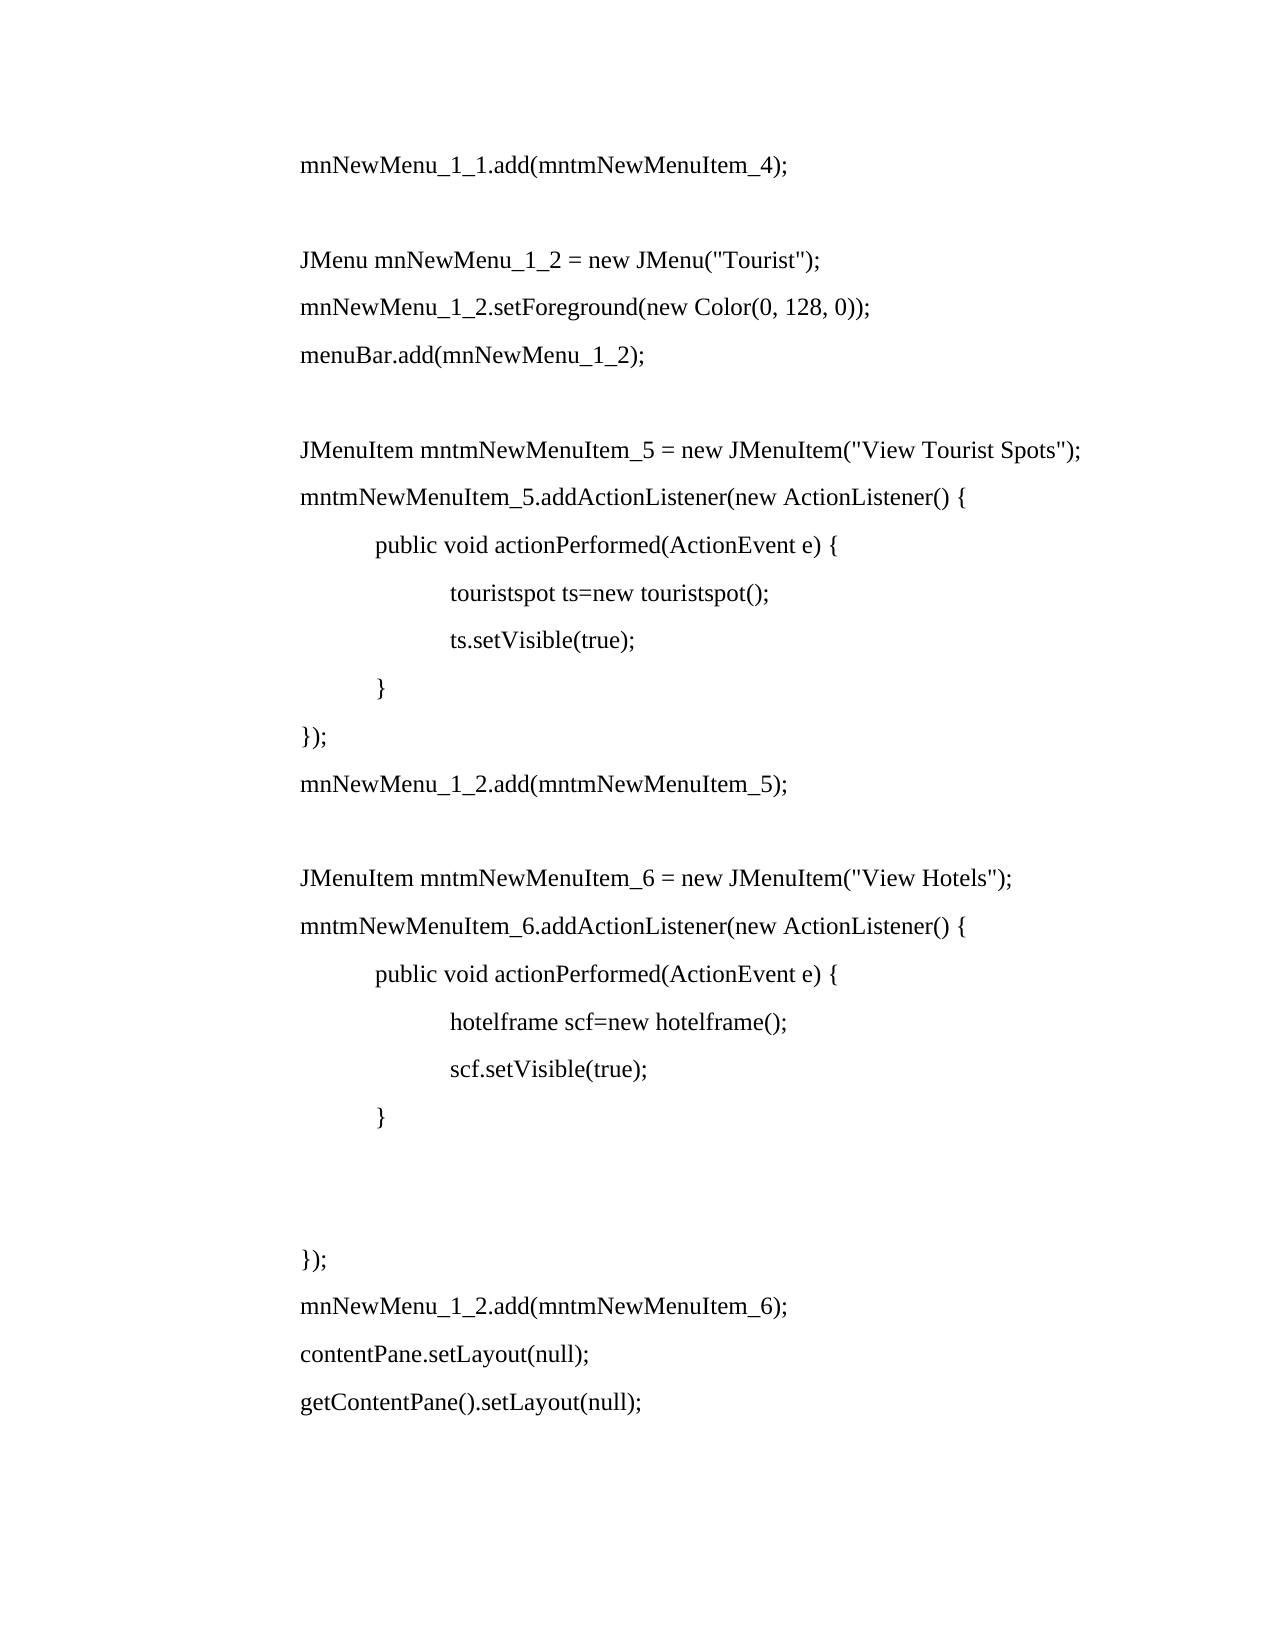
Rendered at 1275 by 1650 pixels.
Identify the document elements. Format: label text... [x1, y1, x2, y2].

text ts.setVisible(true); [150, 626, 1125, 654]
text hotelframe scf=new hotelframe(); [150, 1007, 1125, 1035]
text }); [150, 721, 1125, 750]
text scf.setVisible(true); [150, 1054, 1125, 1083]
text public void actionPerformed(ActionEvent e) { [150, 959, 1125, 988]
text JMenu mnNewMenu_1_2 = new JMenu("Tourist"); [150, 245, 1125, 273]
text mnNewMenu_1_2.setForeground(new Color(0, 128, 0)); [150, 292, 1125, 321]
text } [150, 1102, 1125, 1131]
text menuBar.add(mnNewMenu_1_2); [150, 340, 1125, 369]
text mnNewMenu_1_2.add(mntmNewMenuItem_6); [150, 1291, 1125, 1320]
text mnNewMenu_1_1.add(mntmNewMenuItem_4); [150, 150, 1125, 179]
text JMenuItem mntmNewMenuItem_5 = new JMenuItem("View Tourist Spots"); [150, 435, 1125, 463]
text JMenuItem mntmNewMenuItem_6 = new JMenuItem("View Hotels"); [150, 863, 1125, 892]
text mnNewMenu_1_2.add(mntmNewMenuItem_5); [150, 769, 1125, 797]
text }); [150, 1244, 1125, 1272]
text mntmNewMenuItem_5.addActionListener(new ActionListener() { [150, 482, 1125, 511]
text public void actionPerformed(ActionEvent e) { [150, 530, 1125, 559]
text contentPane.setLayout(null); [150, 1339, 1125, 1368]
text } [150, 673, 1125, 702]
text touristspot ts=new touristspot(); [150, 578, 1125, 607]
text mntmNewMenuItem_6.addActionListener(new ActionListener() { [150, 911, 1125, 940]
text getContentPane().setLayout(null); [150, 1387, 1125, 1416]
